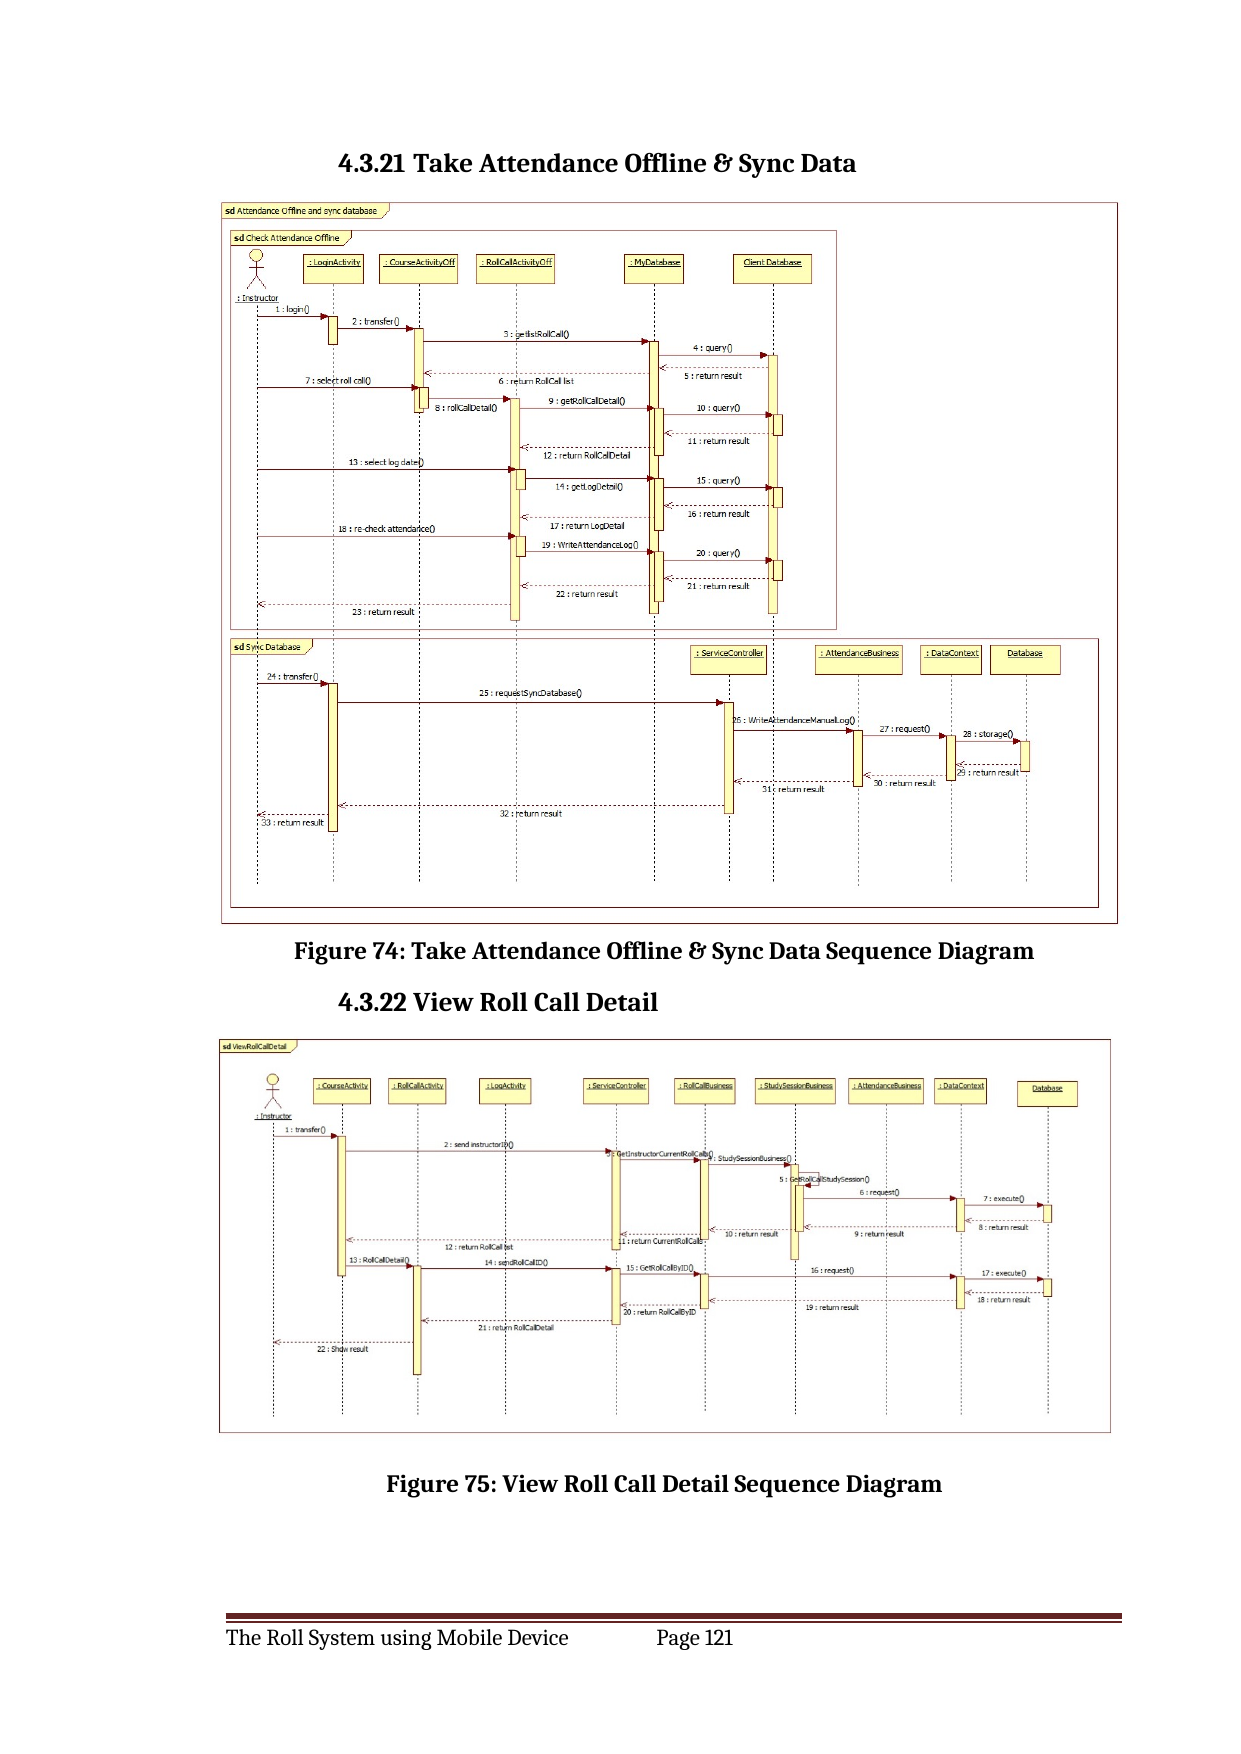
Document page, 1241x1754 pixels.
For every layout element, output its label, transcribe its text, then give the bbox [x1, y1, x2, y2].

subtitle Take Attendance Offline & Sync Data [338, 148, 1122, 179]
picture [206, 187, 1132, 938]
text Figure 75: View Roll Call Detail Sequence Diagram [207, 1469, 1122, 1498]
subtitle View Roll Call Detail [338, 987, 1122, 1018]
picture [206, 1026, 1123, 1445]
text Figure 74: Take Attendance Offline & Sync Data Sequence Diagram [207, 938, 1122, 966]
